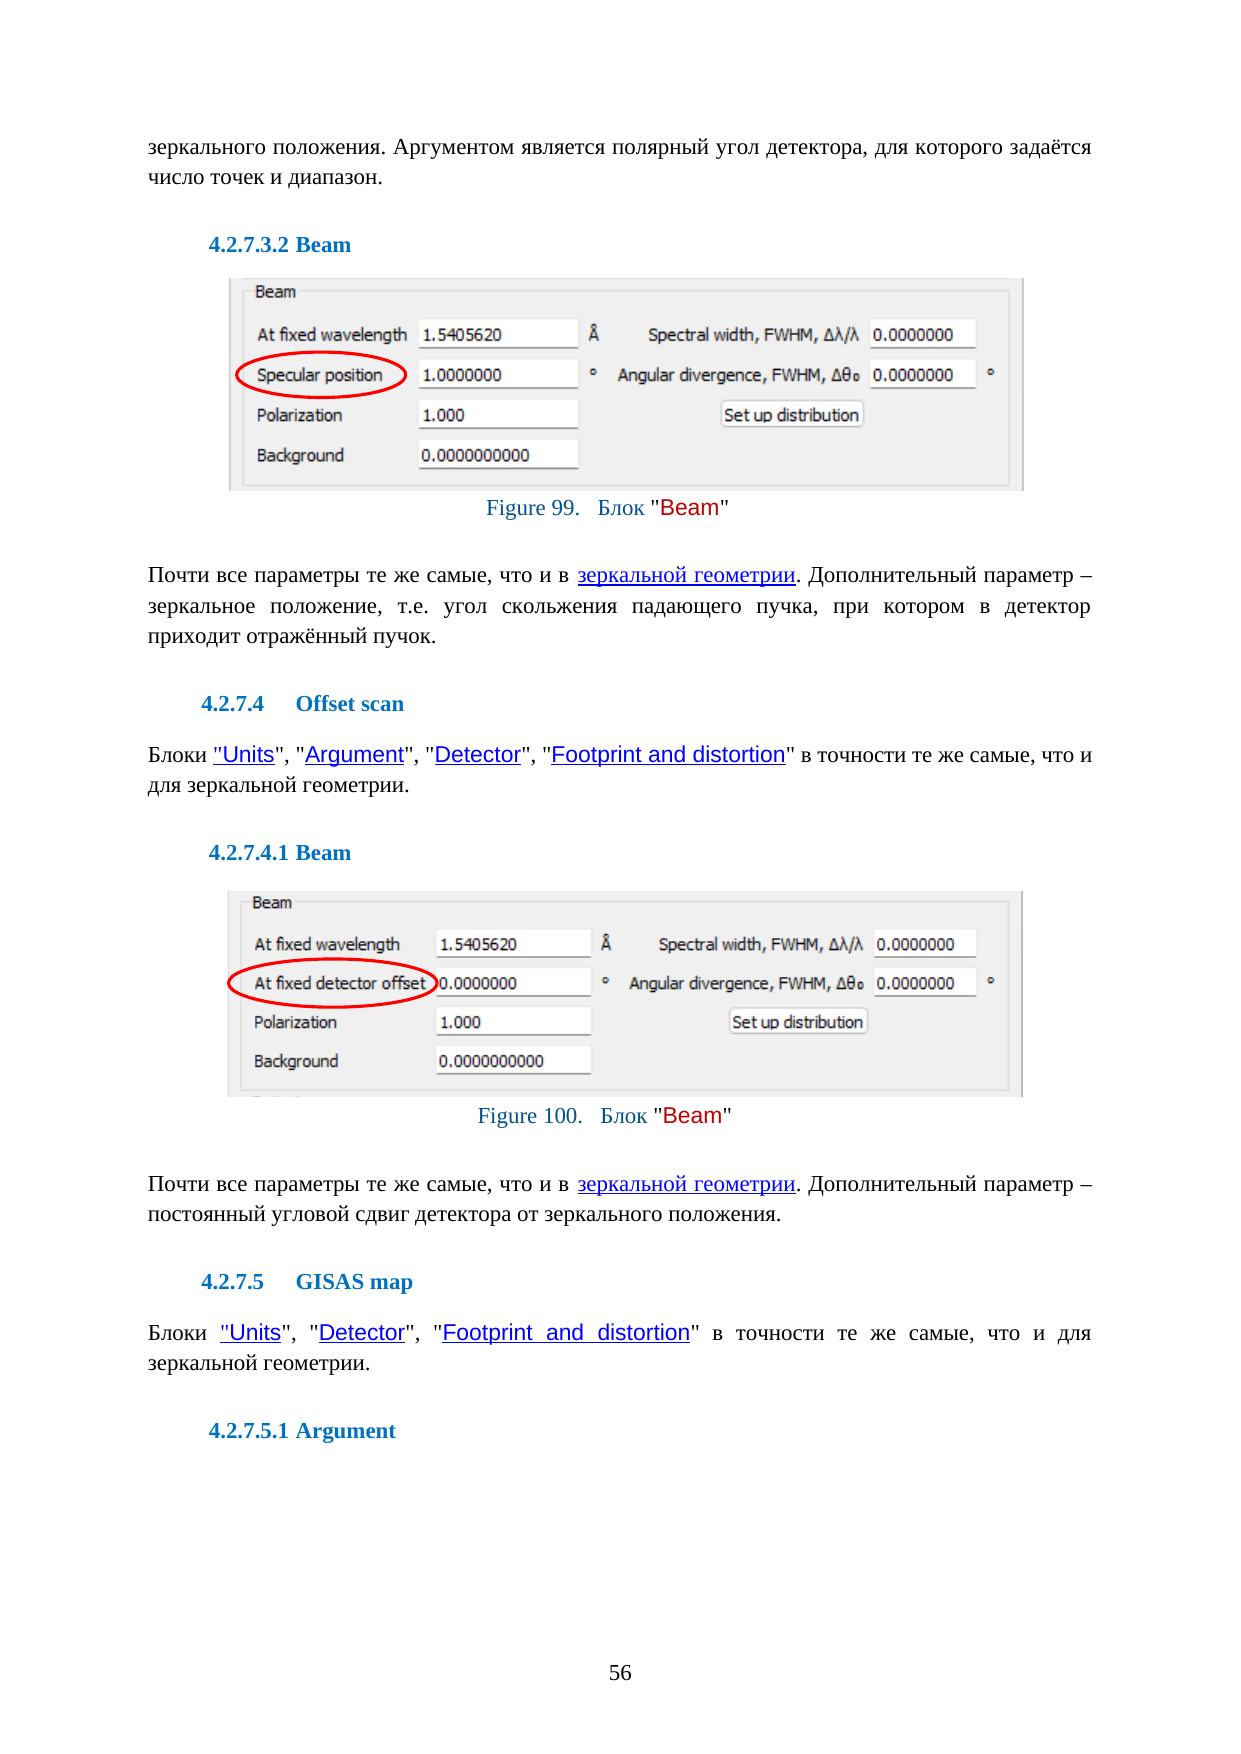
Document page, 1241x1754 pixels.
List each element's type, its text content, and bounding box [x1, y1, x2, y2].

picture [227, 891, 1023, 1097]
picture [229, 278, 1024, 491]
subtitle Offset scan [201, 690, 1093, 716]
subtitle Beam [209, 839, 1093, 865]
text Блоки "Units", "Detector", "Footprint and distortion" в точности те же самые, что и для зеркальной геометрии. [148, 1319, 1093, 1376]
subtitle GISAS map [201, 1268, 1093, 1294]
subtitle Beam [209, 231, 1093, 257]
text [148, 133, 1093, 189]
text Блоки "Units", "Argument", "Detector", "Footprint and distortion" в точности те же самые, что и для зеркальной геометрии. [148, 741, 1093, 798]
subtitle Argument [209, 1417, 1093, 1443]
text Почти все параметры те же самые, что и в зеркальной геометрии. Дополнительный параметр – постоянный угловой сдвиг детектора от зеркального положения. [148, 1170, 1093, 1226]
text Почти все параметры те же самые, что и в зеркальной геометрии. Дополнительный параметр – зеркальное положение, т.е. угол скольжения падающего пучка, при котором в детектор приходит отражённый пучок. [148, 562, 1093, 648]
picture [231, 961, 435, 1005]
